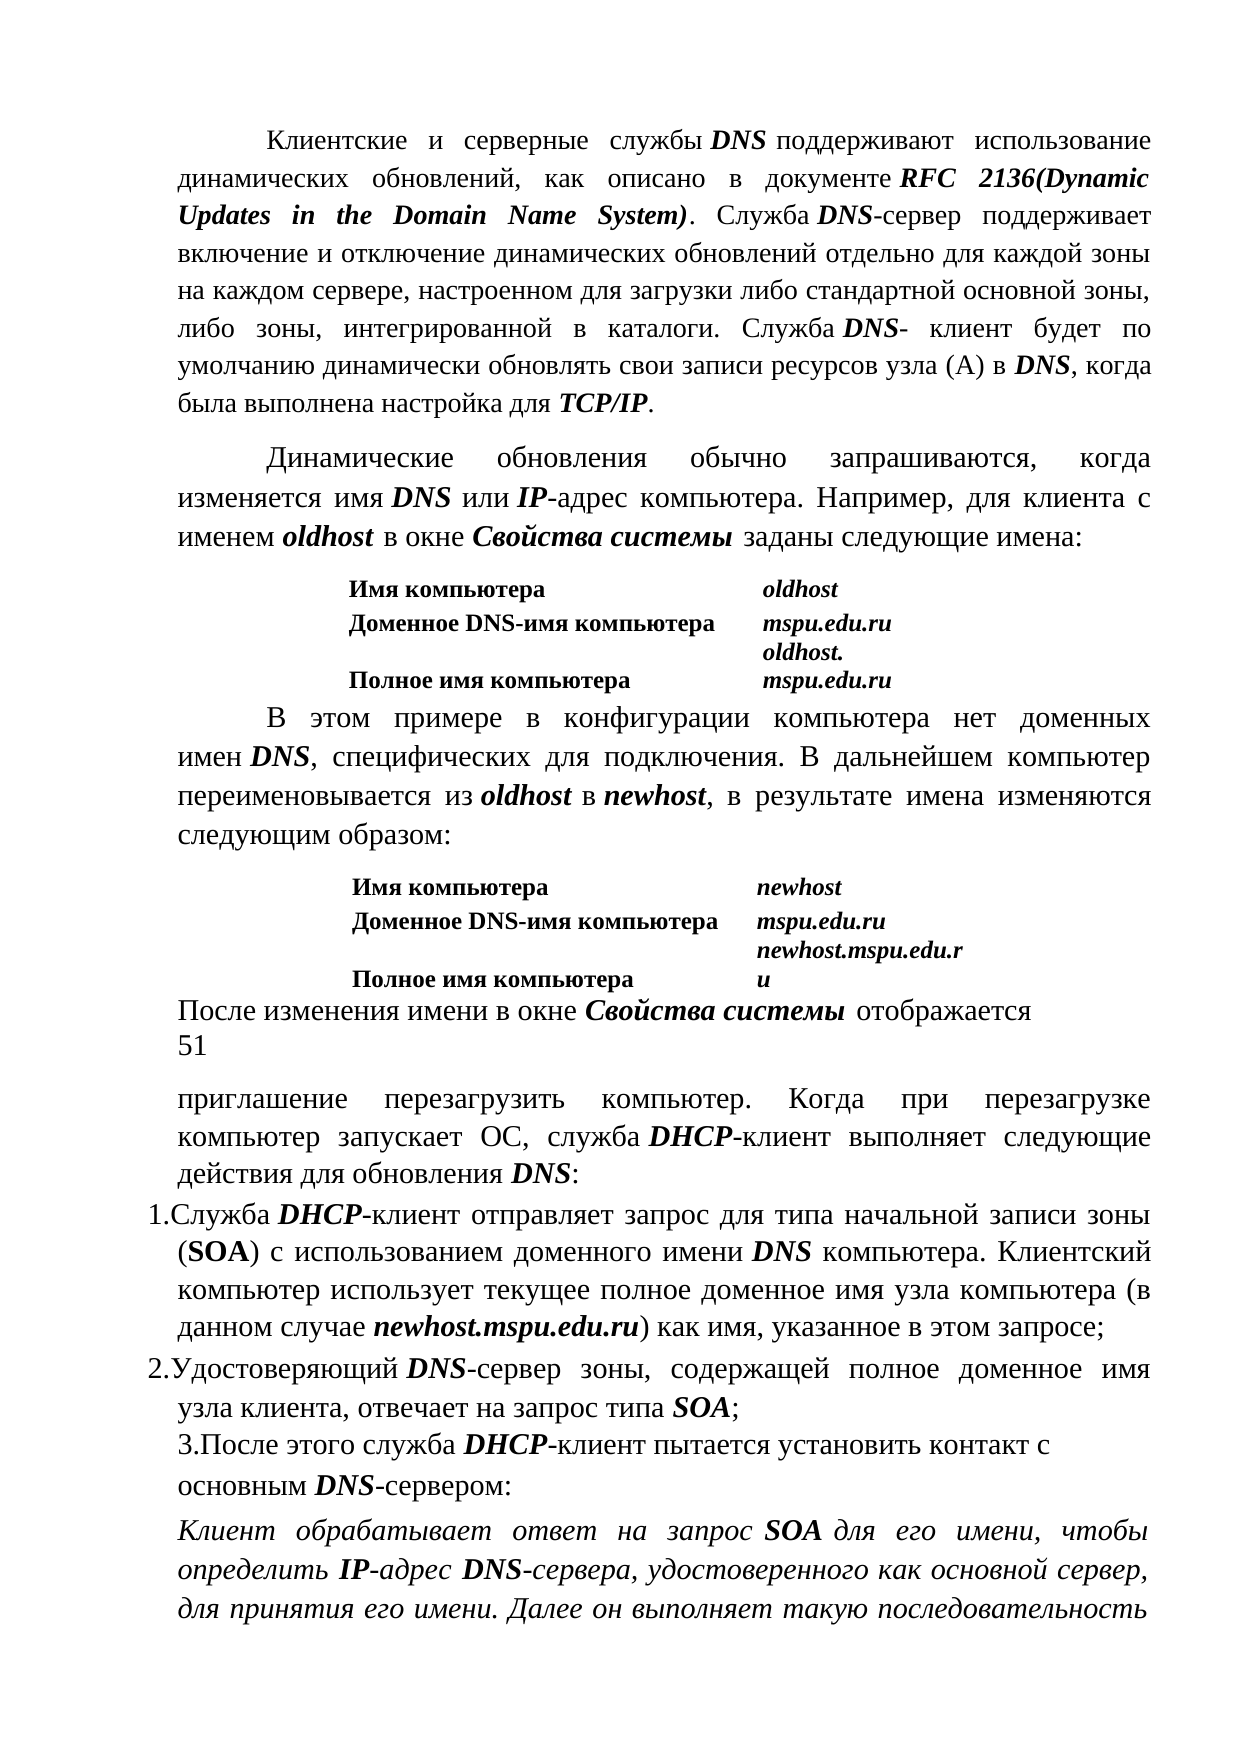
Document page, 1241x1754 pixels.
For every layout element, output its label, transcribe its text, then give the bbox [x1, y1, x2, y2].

table_cell Полное имя компьютера [349, 637, 763, 694]
table_cell Доменное DNS-имя компьютера [352, 901, 757, 935]
text основным DNS-сервером: [177, 1467, 1152, 1502]
table_cell mspu.edu.ru [757, 901, 977, 935]
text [177, 1508, 1152, 1625]
table_cell oldhost. mspu.edu.ru [763, 637, 980, 694]
table_header oldhost [763, 568, 980, 602]
text приглашение перезагрузить компьютер. Когда при перезагрузке компьютер запускает ОС, служба DHCP-клиент выполняет следующие действия для обновления DNS: [177, 1077, 1152, 1190]
table_cell Доменное DNS-имя компьютера [349, 603, 763, 637]
table_cell Полное имя компьютера [352, 935, 757, 992]
text 2.Удостоверяющий DNS-сервер зоны, содержащей полное доменное имя узла клиента, отвечает на запрос типа SOA; [147, 1346, 1152, 1424]
text 3.После этого служба DHCP-клиент пытается установить контакт с [177, 1426, 1152, 1461]
table_cell mspu.edu.ru [763, 603, 980, 637]
text Клиентские и серверные службы DNS поддерживают использование динамических обновлений, как описано в документе RFC 2136(Dynamic Updates in the Domain Name System). Служба DNS-сервер поддерживает включение и отключение динамических обновлений отдельно для каждой зоны на каждом сервере, настроенном для загрузки либо стандартной основной зоны, либо зоны, интегрированной в каталоги. Служба DNS- клиент будет по умолчанию динамически обновлять свои записи ресурсов узла (A) в DNS, когда была выполнена настройка для TCP/IP. [177, 118, 1152, 418]
table_header Имя компьютера [352, 866, 757, 901]
text 1.Служба DHCP-клиент отправляет запрос для типа начальной записи зоны (SOA) с использованием доменного имени DNS компьютера. Клиентский компьютер использует текущее полное доменное имя узла компьютера (в данном случае newhost.mspu.edu.ru) как имя, указанное в этом запросе; [147, 1193, 1152, 1343]
text После изменения имени в окне Свойства системы отображается [177, 992, 1152, 1027]
table_header newhost [757, 866, 977, 901]
table_cell newhost.mspu.edu.ru [757, 935, 977, 992]
text 51 [177, 1027, 1152, 1062]
text В этом примере в конфигурации компьютера нет доменных имен DNS, специфических для подключения. В дальнейшем компьютер переименовывается из oldhost в newhost, в результате имена изменяются следующим образом: [177, 694, 1152, 851]
text Динамические обновления обычно запрашиваются, когда изменяется имя DNS или IP-адрес компьютера. Например, для клиента с именем oldhost в окне Свойства системы заданы следующие имена: [177, 435, 1152, 552]
table_header Имя компьютера [349, 568, 763, 602]
